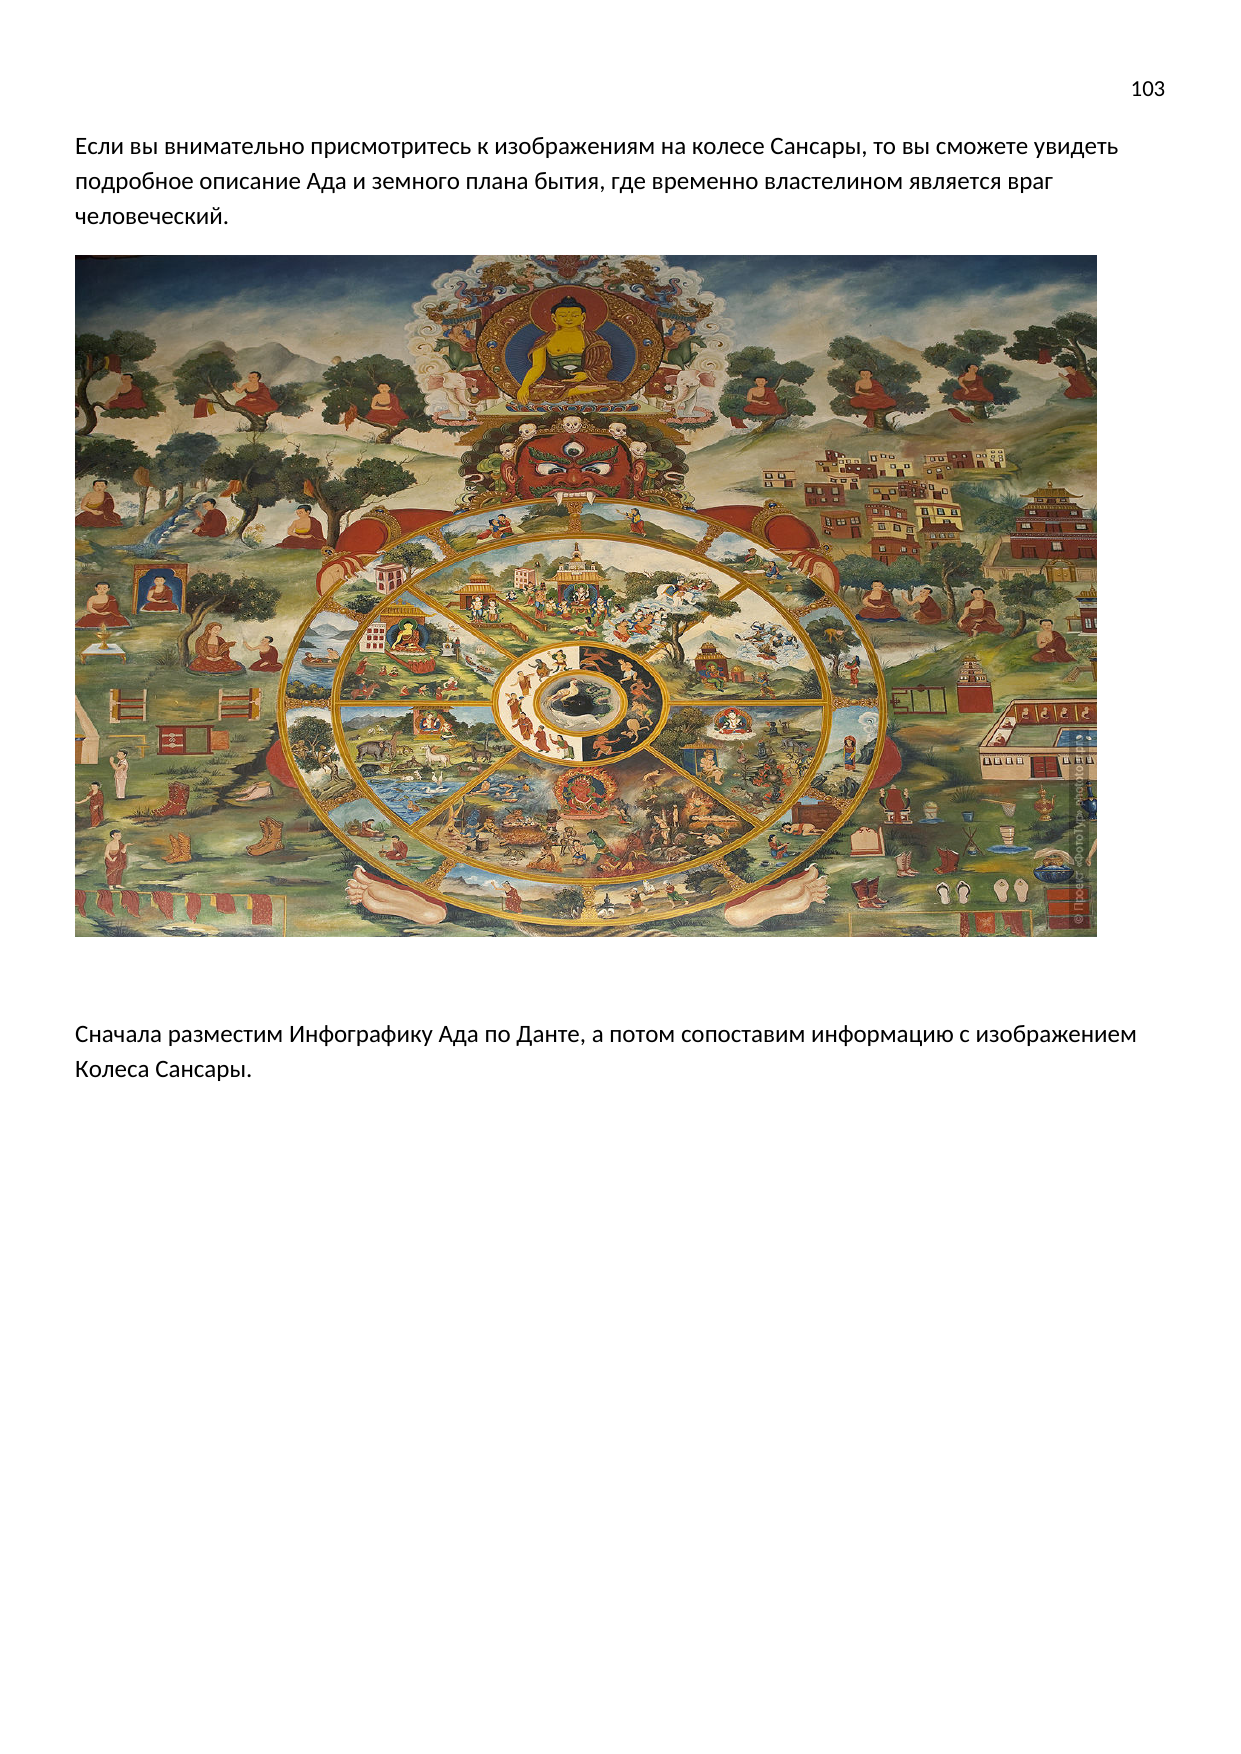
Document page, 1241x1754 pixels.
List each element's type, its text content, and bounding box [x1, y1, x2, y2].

picture [75, 255, 1097, 937]
text Если вы внимательно присмотритесь к изображениям на колесе Сансары, то вы сможете увидеть подробное описание Ада и земного плана бытия, где временно властелином является враг человеческий. [75, 130, 1165, 230]
text Сначала разместим Инфографику Ада по Данте, а потом сопоставим информацию с изображением Колеса Сансары. [75, 1018, 1165, 1083]
